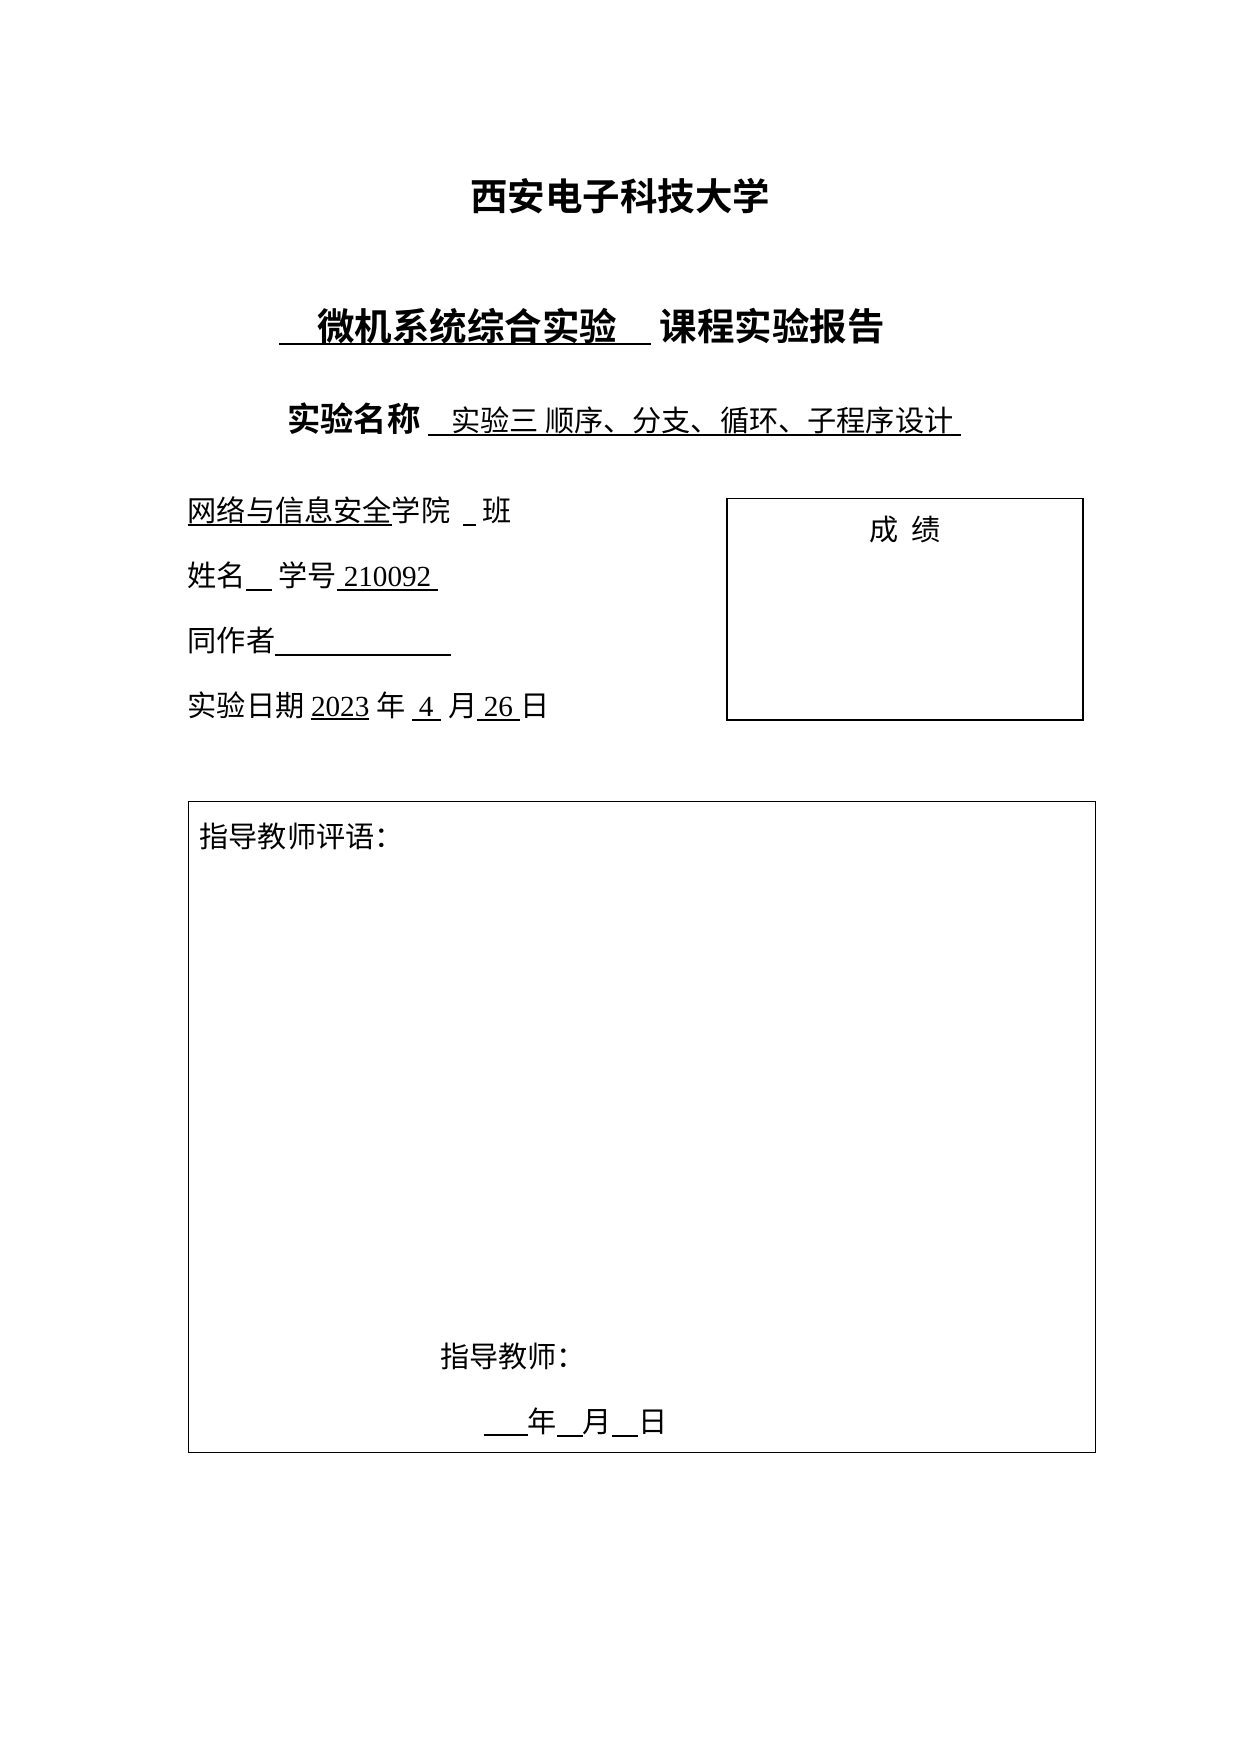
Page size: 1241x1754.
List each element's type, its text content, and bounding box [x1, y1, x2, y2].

text 实验日期 2023 年 4 月 26 日 [187, 671, 1053, 736]
table_header 指导教师评语： 指导教师： 年 月 日 [189, 802, 1095, 1452]
text 西安电子科技大学 [187, 162, 1053, 227]
text 同作者 [187, 606, 726, 671]
subtitle 实验名称 实验三 顺序、分支、循环、子程序设计 [187, 384, 1053, 449]
text 网络与信息安全学院 班 [187, 476, 1053, 541]
text 姓名 学号 210092 [187, 541, 726, 606]
text 微机系统综合实验 课程实验报告 [187, 292, 1053, 357]
